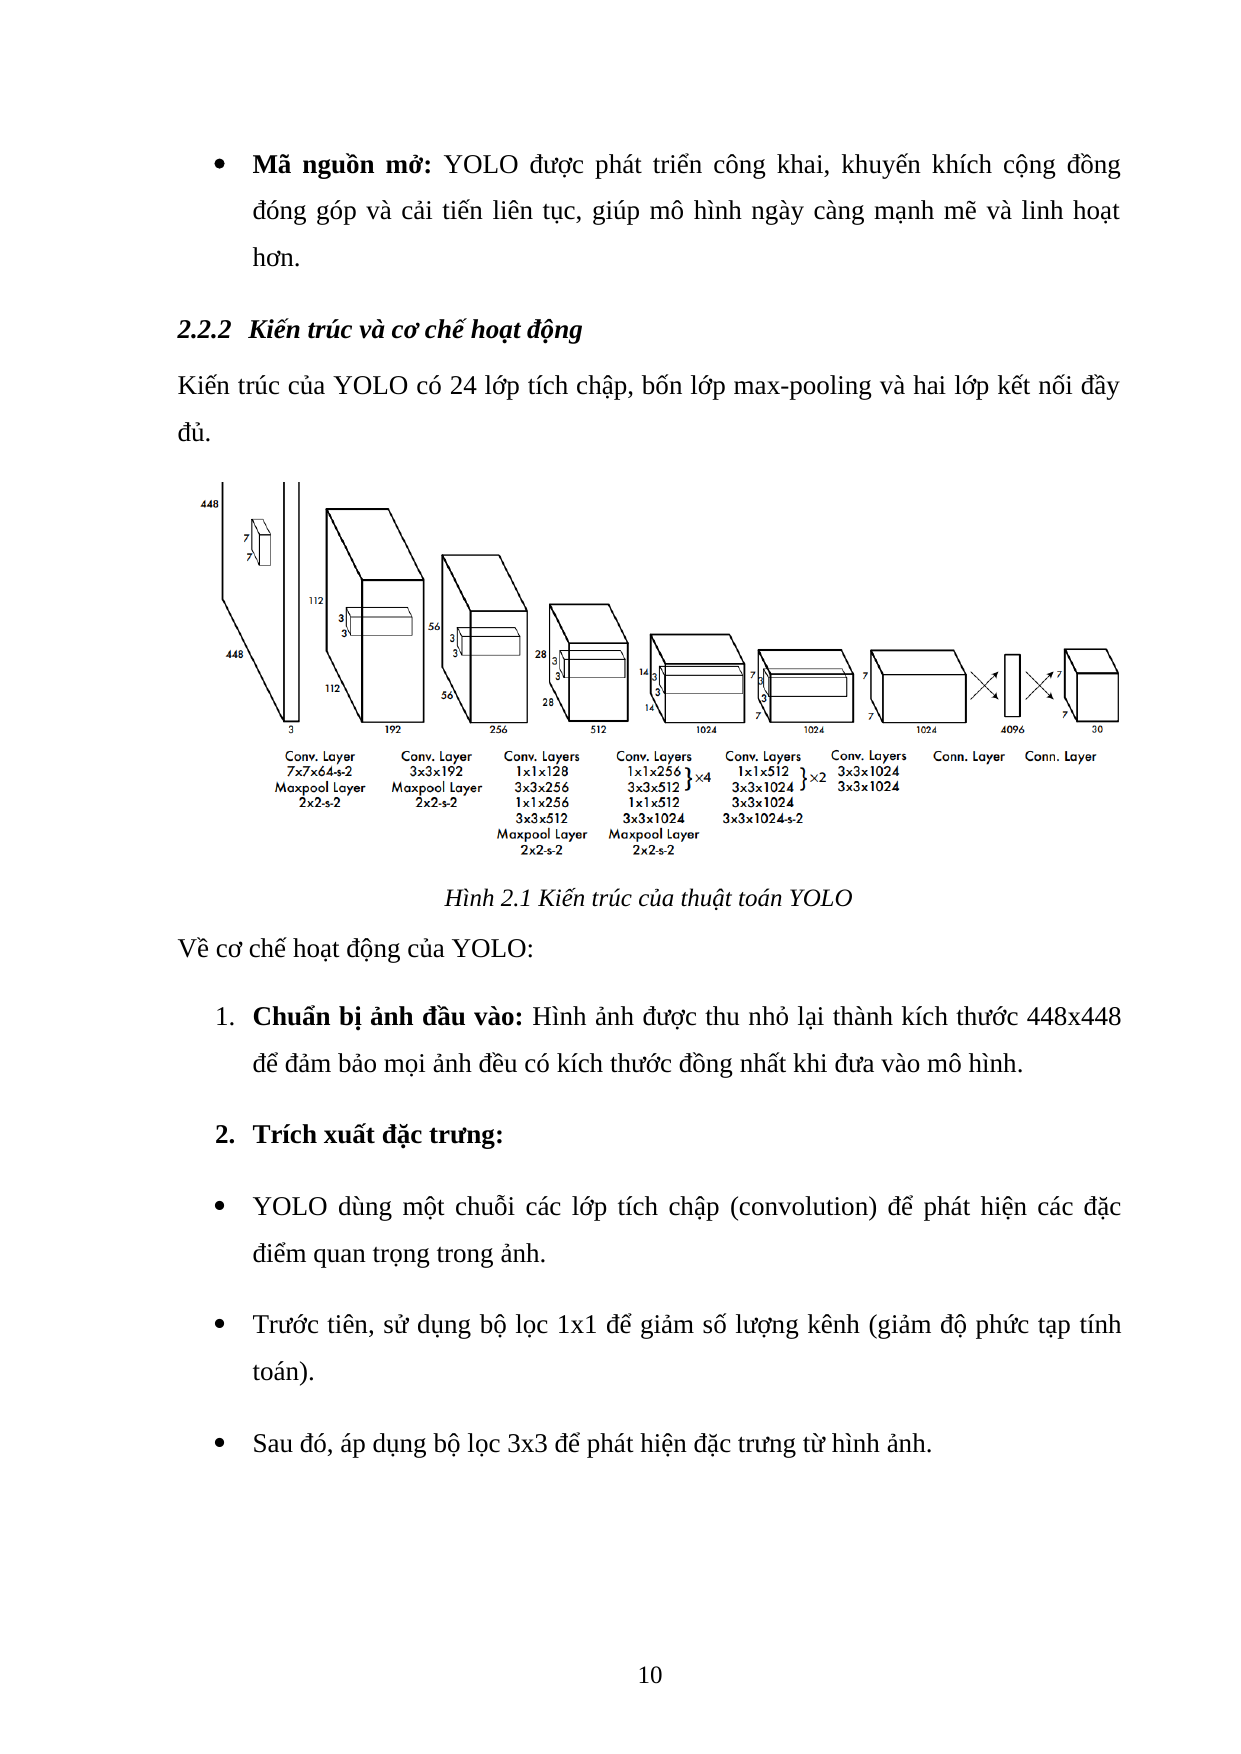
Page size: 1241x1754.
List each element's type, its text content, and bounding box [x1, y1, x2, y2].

picture [177, 462, 1157, 858]
subtitle Kiến trúc và cơ chế hoạt động [177, 313, 1122, 344]
text Về cơ chế hoạt động của YOLO: [177, 933, 1122, 964]
list YOLO dùng một chuỗi các lớp tích chập (convolution) để phát hiện các đặc điểm quan trọng trong ảnh. [215, 1190, 1122, 1268]
list Chuẩn bị ảnh đầu vào: Hình ảnh được thu nhỏ lại thành kích thước 448x448 để đảm bảo mọi ảnh đều có kích thước đồng nhất khi đưa vào mô hình. [215, 1000, 1122, 1078]
list Trước tiên, sử dụng bộ lọc 1x1 để giảm số lượng kênh (giảm độ phức tạp tính toán). [215, 1308, 1122, 1386]
list Sau đó, áp dụng bộ lọc 3x3 để phát hiện đặc trưng từ hình ảnh. [215, 1427, 1122, 1458]
list Mã nguồn mở: YOLO được phát triển công khai, khuyến khích cộng đồng đóng góp và cải tiến liên tục, giúp mô hình ngày càng mạnh mẽ và linh hoạt hơn. [215, 148, 1122, 272]
text Hình . Kiến trúc của thuật toán YOLO [177, 883, 1122, 912]
text Kiến trúc của YOLO có 24 lớp tích chập, bốn lớp max-pooling và hai lớp kết nối đầy đủ. [177, 369, 1122, 447]
list Trích xuất đặc trưng: [215, 1118, 1122, 1149]
